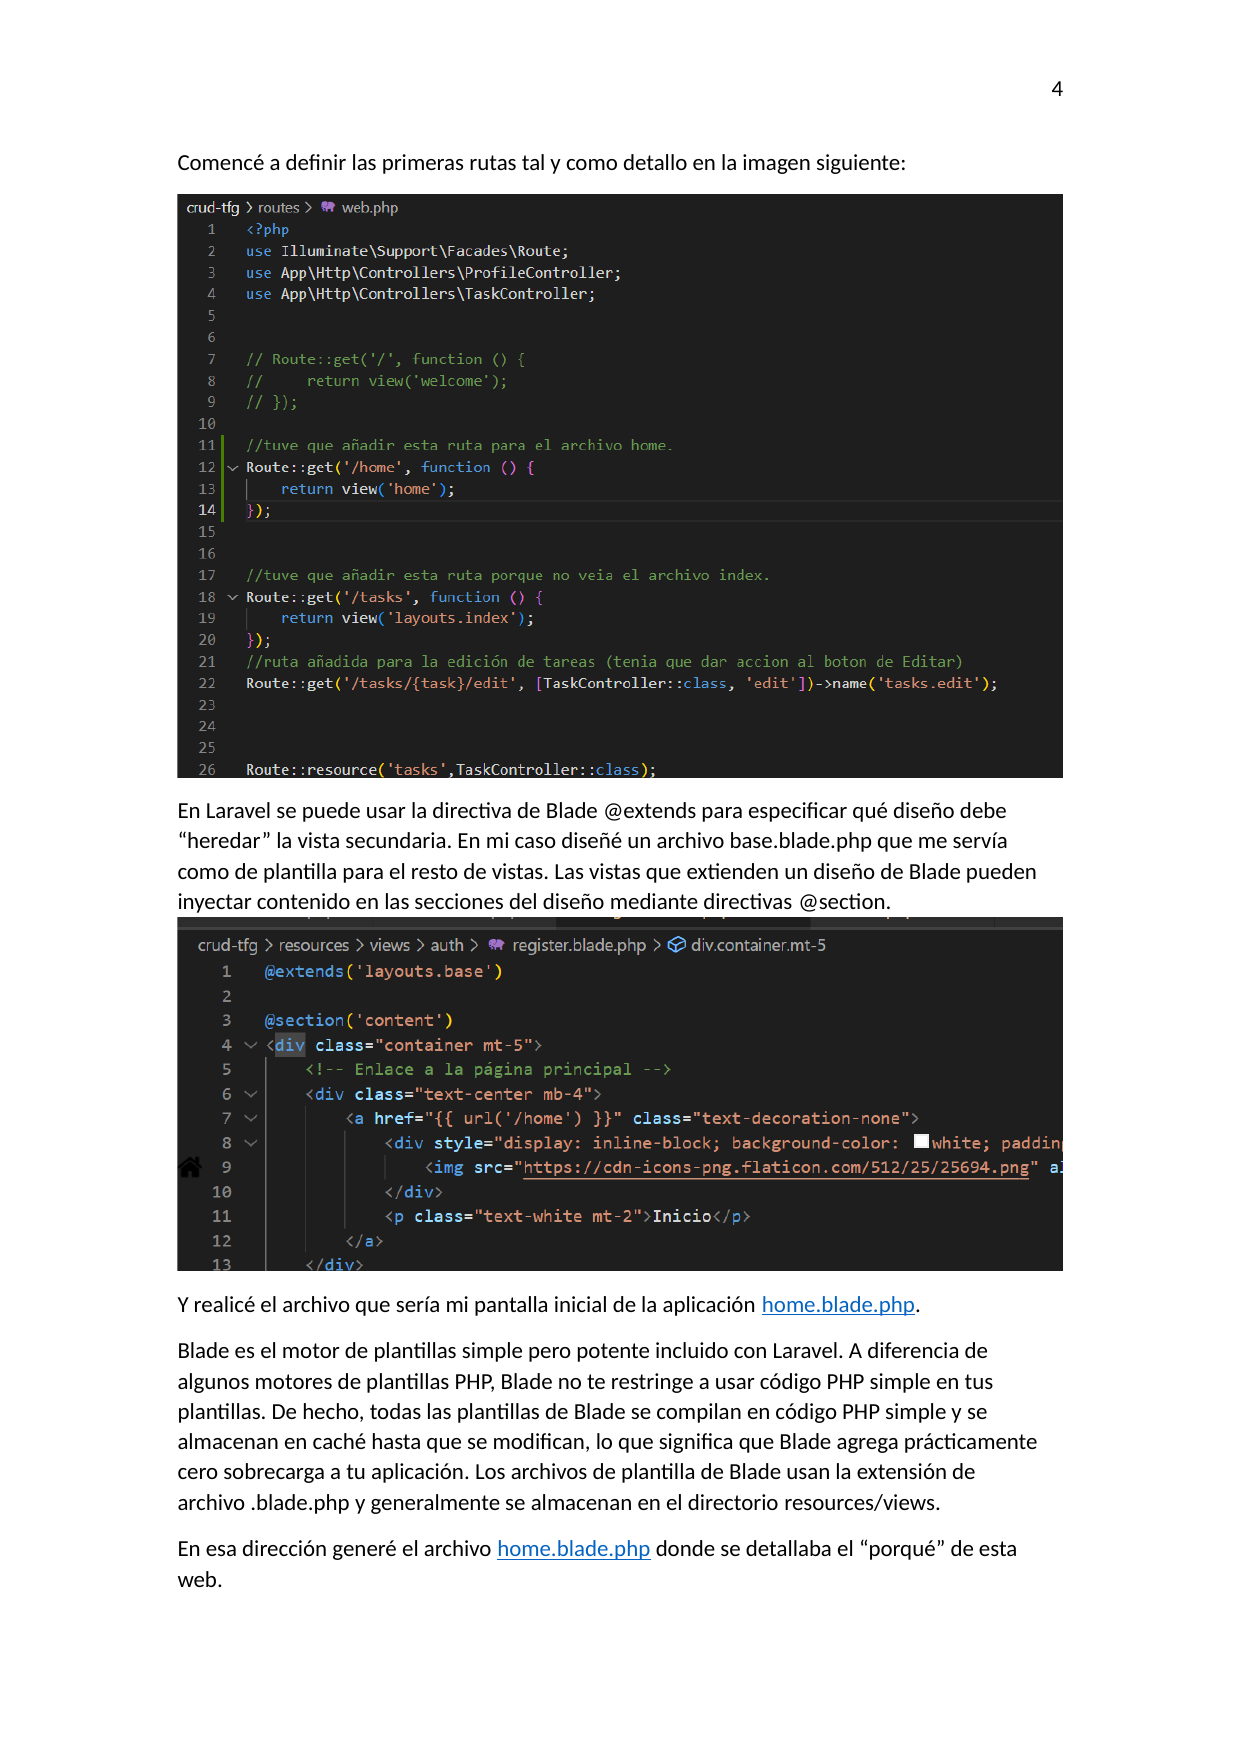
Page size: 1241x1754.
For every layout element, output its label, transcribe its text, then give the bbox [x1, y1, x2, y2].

text En esa dirección generé el archivo home.blade.php donde se detallaba el “porqué” de esta web. [177, 1534, 1063, 1593]
text Y realicé el archivo que sería mi pantalla inicial de la aplicación home.blade.php. [177, 1290, 1063, 1318]
picture [177, 917, 1063, 1271]
picture [177, 194, 1063, 778]
text Comencé a definir las primeras rutas tal y como detallo en la imagen siguiente: [177, 148, 1063, 176]
text Blade es el motor de plantillas simple pero potente incluido con Laravel. A diferencia de algunos motores de plantillas PHP, Blade no te restringe a usar código PHP simple en tus plantillas. De hecho, todas las plantillas de Blade se compilan en código PHP simple y se almacenan en caché hasta que se modifican, lo que significa que Blade agrega prácticamente cero sobrecarga a tu aplicación. Los archivos de plantilla de Blade usan la extensión de archivo .blade.php y generalmente se almacenan en el directorio resources/views. [177, 1337, 1063, 1516]
text En Laravel se puede usar la directiva de Blade @extends para especificar qué diseño debe “heredar” la vista secundaria. En mi caso diseñé un archivo base.blade.php que me servía como de plantilla para el resto de vistas. Las vistas que extienden un diseño de Blade pueden inyectar contenido en las secciones del diseño mediante directivas @section. [177, 796, 1063, 917]
